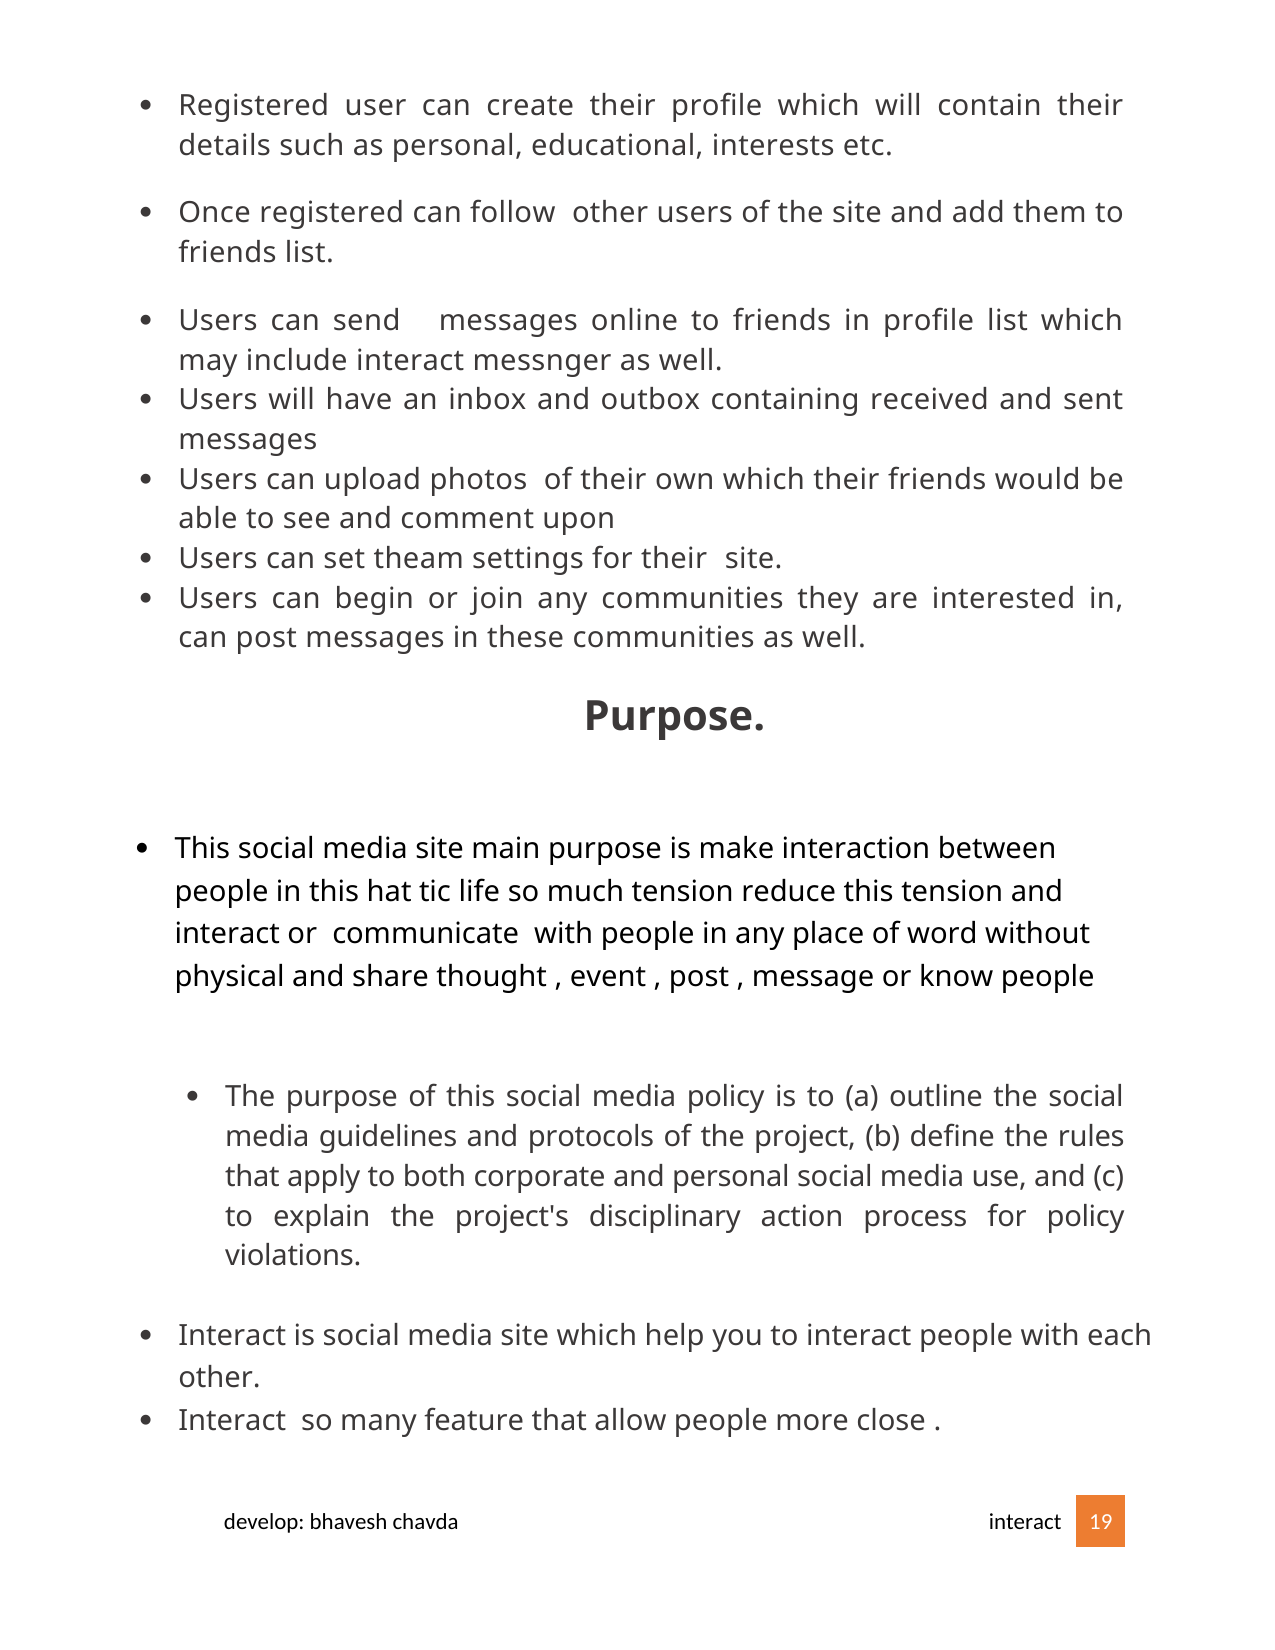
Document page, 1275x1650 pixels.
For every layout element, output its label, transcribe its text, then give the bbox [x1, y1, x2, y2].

list Interact is social media site which help you to interact people with each other. [141, 1314, 1153, 1396]
list Interact so many feature that allow people more close . [141, 1399, 1153, 1439]
list Users can send messages online to friends in profile list which may include interact messnger as well. [141, 299, 1125, 378]
list Users can set theam settings for their site. [141, 537, 1125, 577]
list Once registered can follow other users of the site and add them to friends list. [141, 192, 1125, 299]
list Users can upload photos of their own which their friends would be able to see and comment upon [141, 458, 1125, 537]
list Purpose. [150, 686, 1125, 742]
list Users will have an inbox and outbox containing received and sent messages [141, 378, 1125, 458]
list The purpose of this social media policy is to (a) outline the social media guidelines and protocols of the project, (b) define the rules that apply to both corporate and personal social media use, and (c) to explain the project's disciplinary action process for policy violations. [187, 1076, 1125, 1274]
list Users can begin or join any communities they are interested in, can post messages in these communities as well. [141, 577, 1125, 656]
list Registered user can create their profile which will contain their details such as personal, educational, interests etc. [141, 84, 1125, 192]
